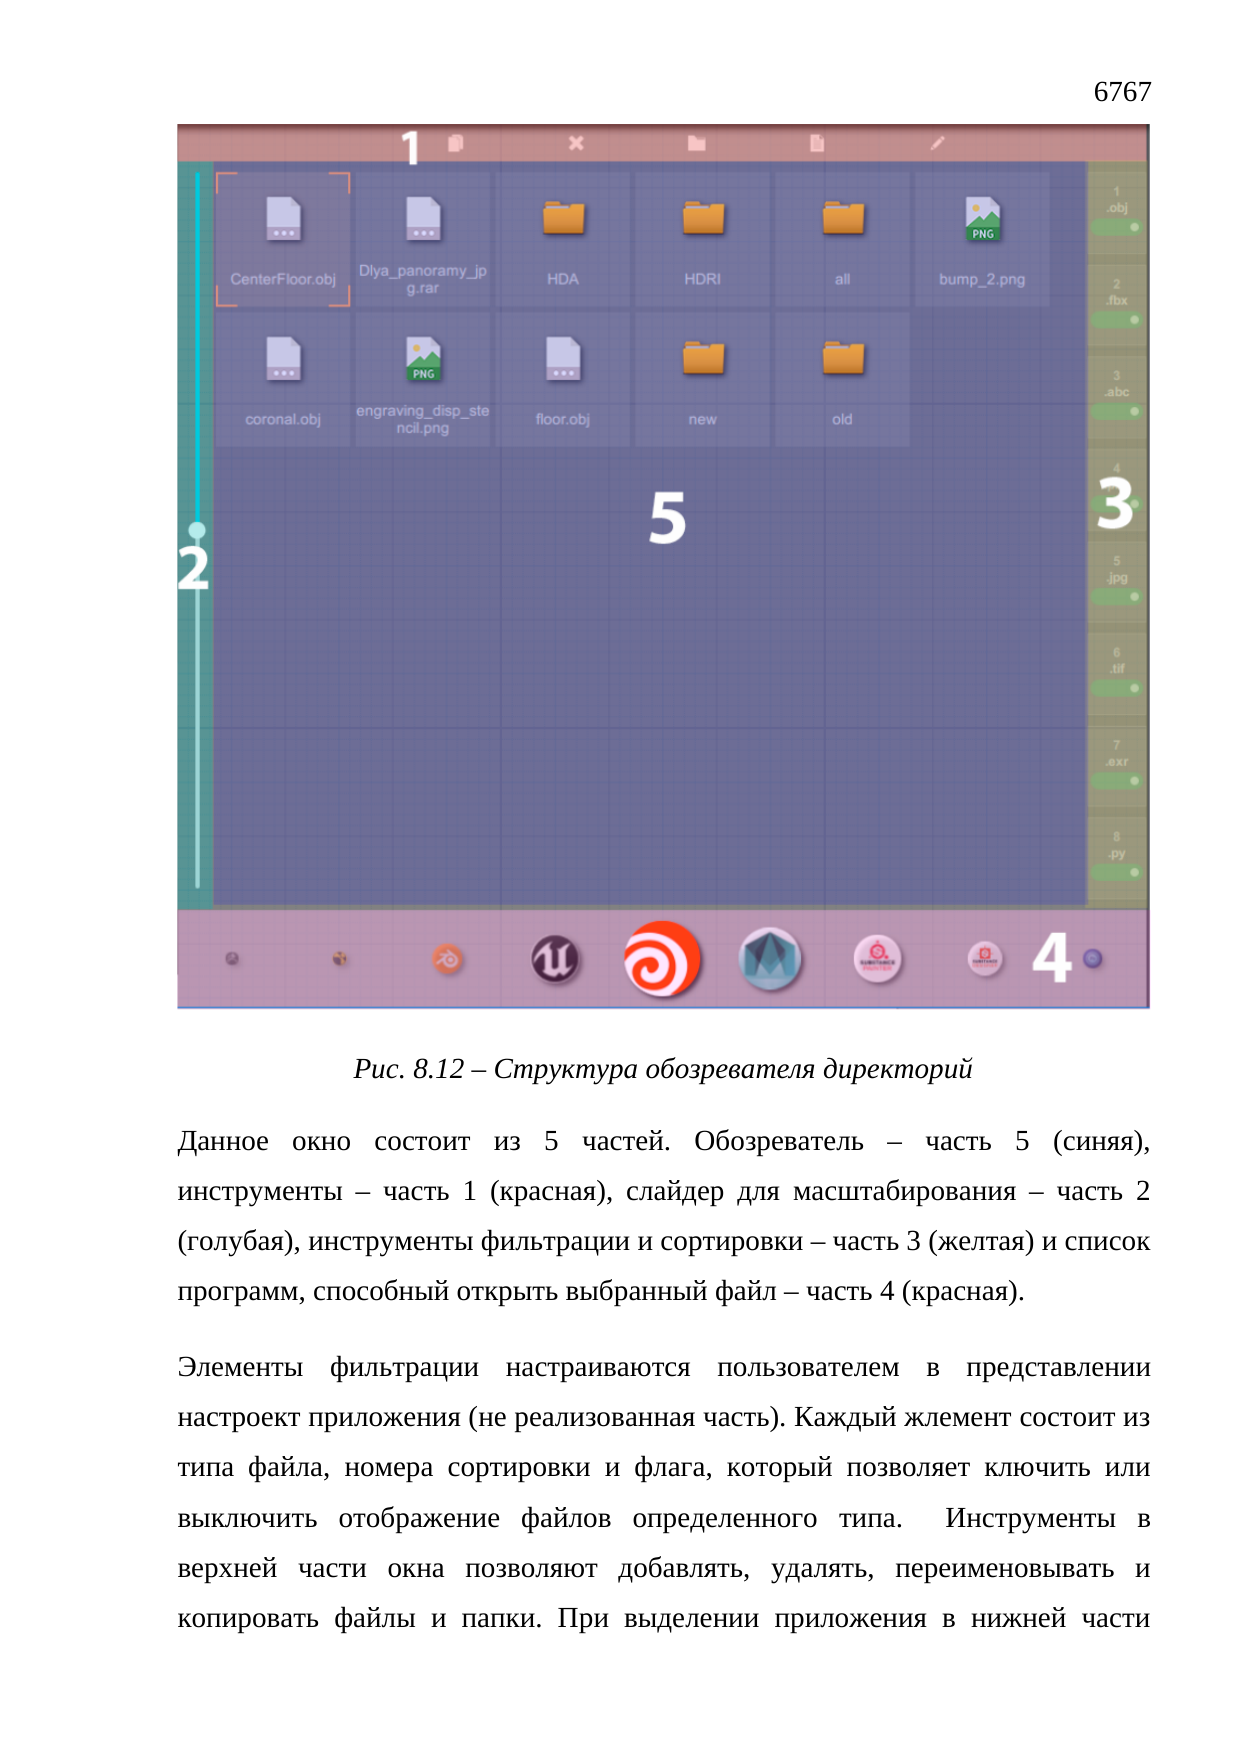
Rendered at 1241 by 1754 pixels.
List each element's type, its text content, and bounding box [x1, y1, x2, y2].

picture [177, 124, 1152, 1010]
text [177, 1349, 1152, 1634]
text Данное окно состоит из 5 частей. Обозреватель – часть 5 (синяя), инструменты – часть 1 (красная), слайдер для масштабирования – часть 2 (голубая), инструменты фильтрации и сортировки – часть 3 (желтая) и список программ, способный открыть выбранный файл – часть 4 (красная). [177, 1123, 1152, 1307]
